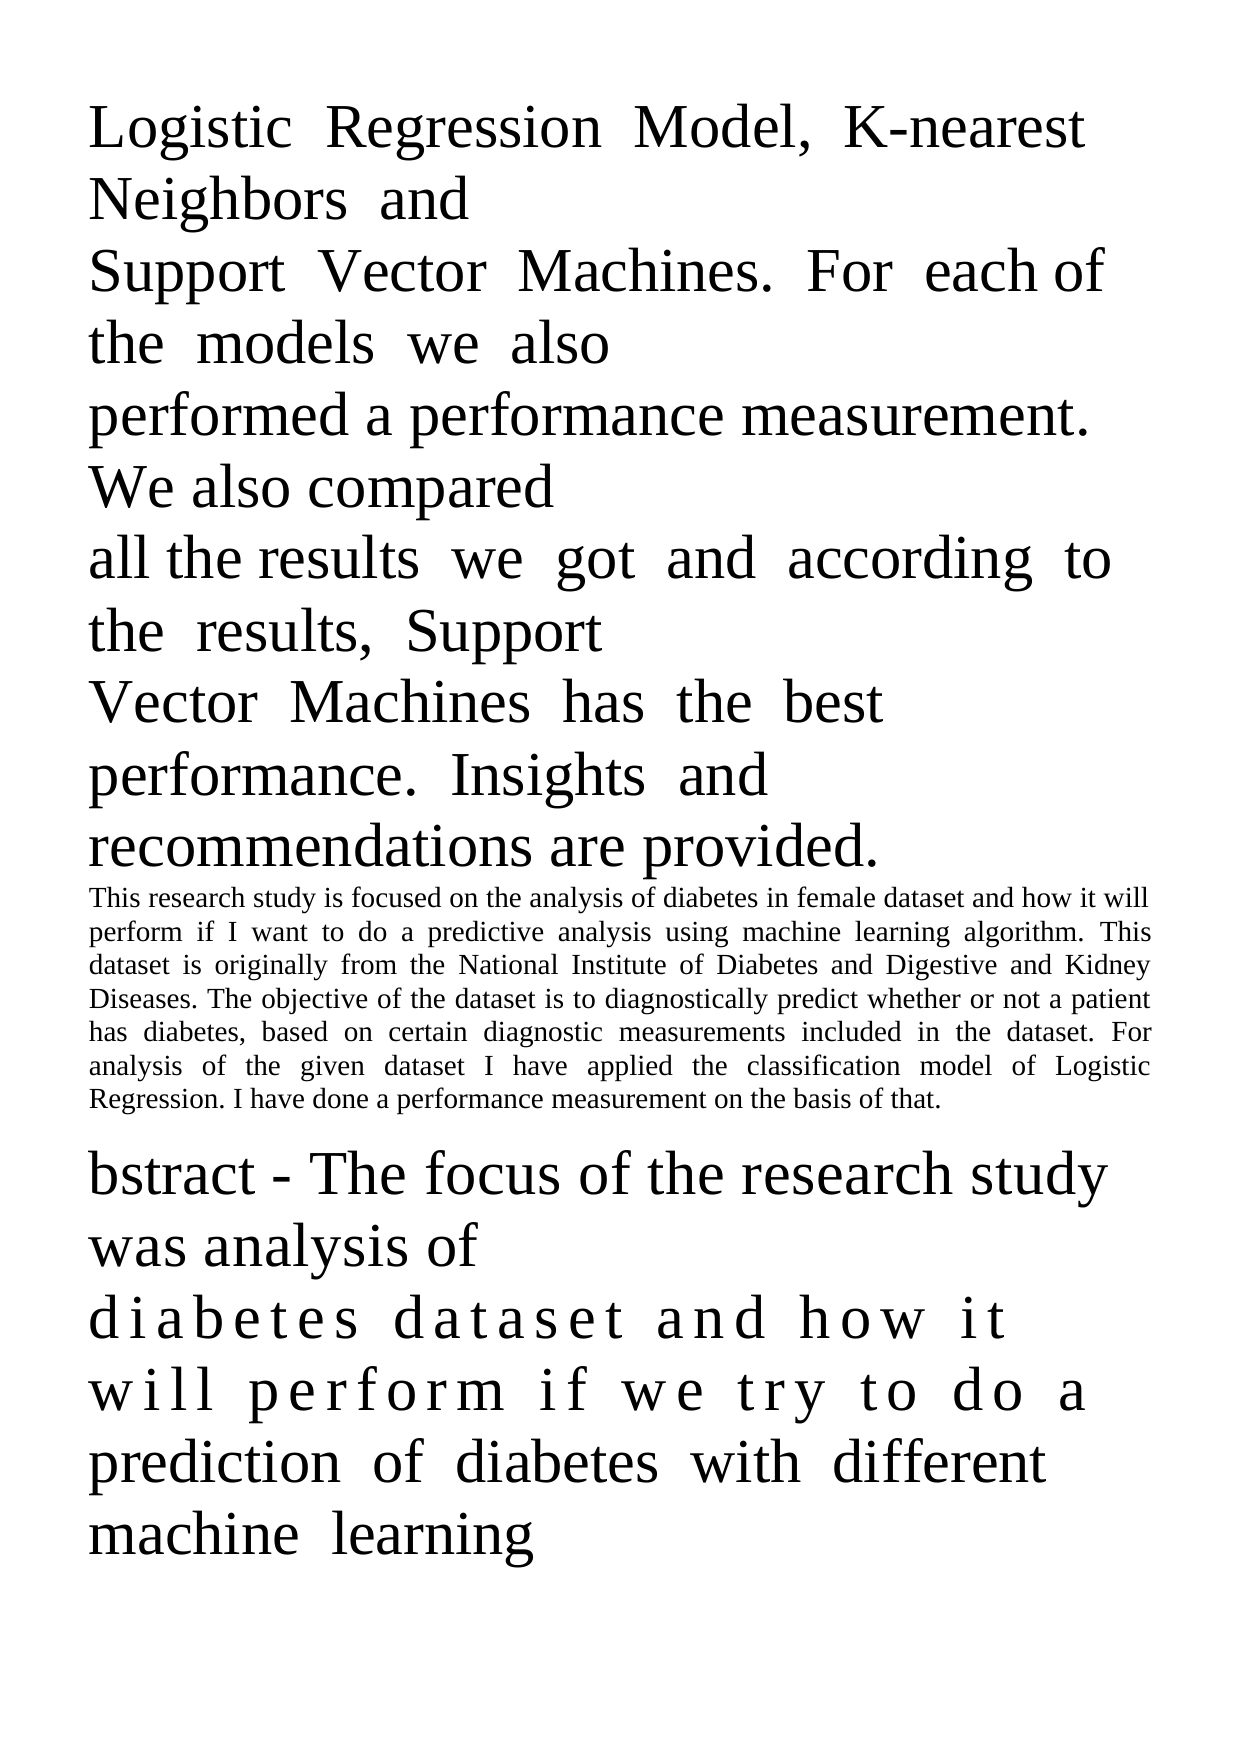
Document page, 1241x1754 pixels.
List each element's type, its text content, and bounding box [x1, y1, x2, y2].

text diabetes dataset and how it will perform if we try to do a [89, 1280, 1152, 1424]
text recommendations are provided. [89, 808, 1152, 880]
text all the results we got and according to the results, Support [89, 521, 1152, 664]
text prediction of diabetes with different machine learning [89, 1424, 1152, 1568]
text This research study is focused on the analysis of diabetes in female dataset and how it will perform if I want to do a predictive analysis using machine learning algorithm. This dataset is originally from the National Institute of Diabetes and Digestive and Kidney Diseases. The objective of the dataset is to diagnostically predict whether or not a patient has diabetes, based on certain diagnostic measurements included in the dataset. For analysis of the given dataset I have applied the classification model of Logistic Regression. I have done a performance measurement on the basis of that. [89, 1014, 1152, 1115]
text Vector Machines has the best performance. Insights and [89, 664, 1152, 808]
text performed a performance measurement. We also compared [89, 377, 1152, 521]
text bstract - The focus of the research study was analysis of [89, 1136, 1152, 1280]
text Logistic Regression Model, K-nearest Neighbors and [89, 89, 1152, 233]
text Support Vector Machines. For each of the models we also [89, 233, 1152, 377]
text This research study is focused on the analysis of diabetes in female dataset and how it will perform if I want to do a predictive analysis using machine learning algorithm. This dataset is originally from the National Institute of Diabetes and Digestive and Kidney Diseases. The objective of the dataset is to diagnostically predict whether or not a patient has diabetes, based on certain diagnostic measurements included in the dataset. For analysis of the given dataset I have applied the classification model of Logistic Regression. I have done a performance measurement on the basis of that. [89, 880, 1152, 948]
